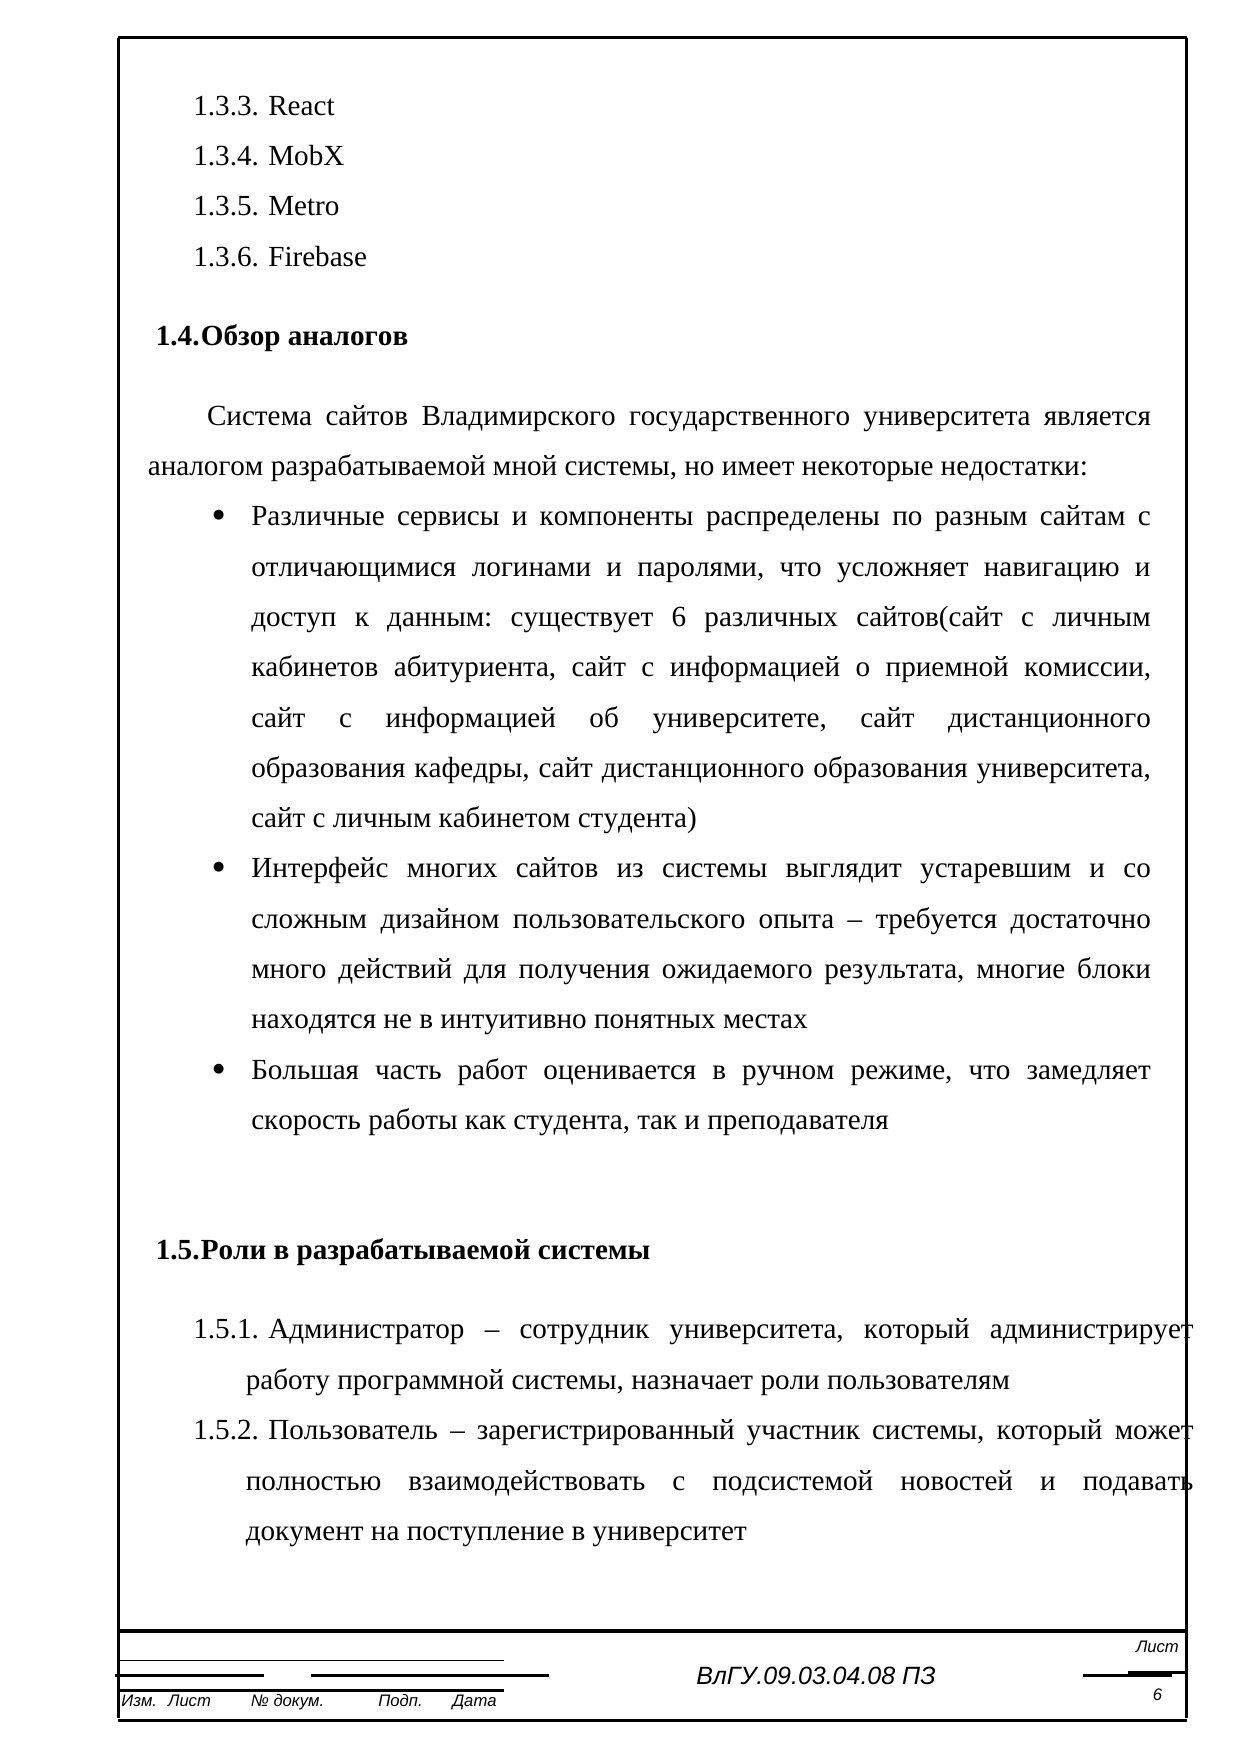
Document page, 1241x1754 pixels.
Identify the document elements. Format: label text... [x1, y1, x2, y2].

text Администратор – сотрудник университета, который администрирует работу программной системы, назначает роли пользователям [193, 1312, 1194, 1396]
text React [193, 88, 1194, 121]
text Metro [193, 188, 1194, 222]
text Firebase [193, 239, 1194, 272]
text Роли в разрабатываемой системы [156, 1232, 1152, 1266]
list Интерфейс многих сайтов из системы выглядит устаревшим и со сложным дизайном пользовательского опыта – требуется достаточно много действий для получения ожидаемого результата, многие блоки находятся не в интуитивно понятных местах [213, 851, 1152, 1035]
list Различные сервисы и компоненты распределены по разным сайтам с отличающимися логинами и паролями, что усложняет навигацию и доступ к данным: существует 6 различных сайтов(сайт с личным кабинетов абитуриента, сайт с информацией о приемной комиссии, сайт с информацией об университете, сайт дистанционного образования кафедры, сайт дистанционного образования университета, сайт с личным кабинетом студента) [213, 498, 1152, 834]
text Пользователь – зарегистрированный участник системы, который может полностью взаимодействовать с подсистемой новостей и подавать документ на поступление в университет [193, 1412, 1194, 1546]
list Система сайтов Владимирского государственного университета является аналогом разрабатываемой мной системы, но имеет некоторые недостатки: [148, 398, 1152, 482]
text Обзор аналогов [156, 318, 1152, 352]
list Большая часть работ оценивается в ручном режиме, что замедляет скорость работы как студента, так и преподавателя [213, 1052, 1152, 1136]
text MobX [193, 138, 1194, 172]
